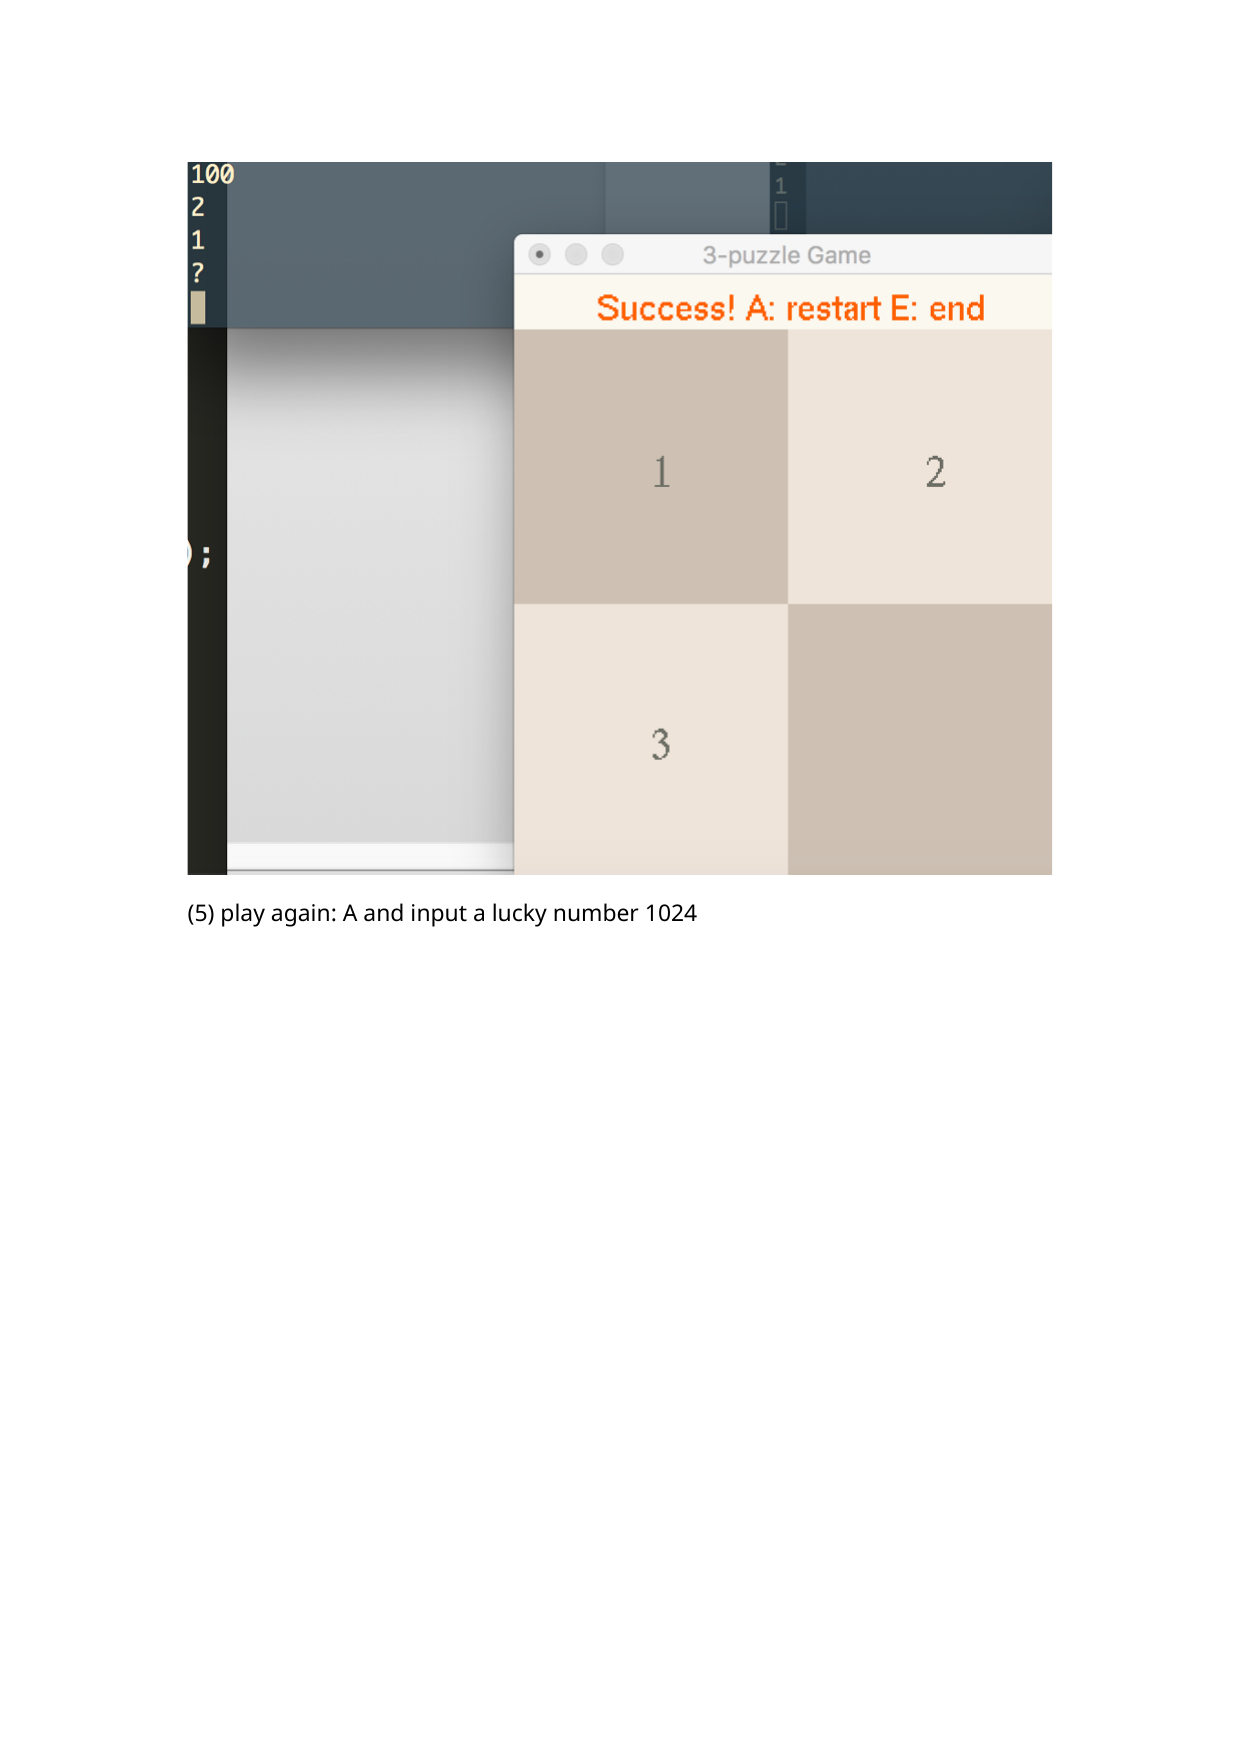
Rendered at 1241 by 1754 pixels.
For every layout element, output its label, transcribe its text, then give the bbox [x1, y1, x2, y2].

text (5) play again: A and input a lucky number 1024 [187, 896, 1053, 929]
picture [187, 162, 1053, 875]
